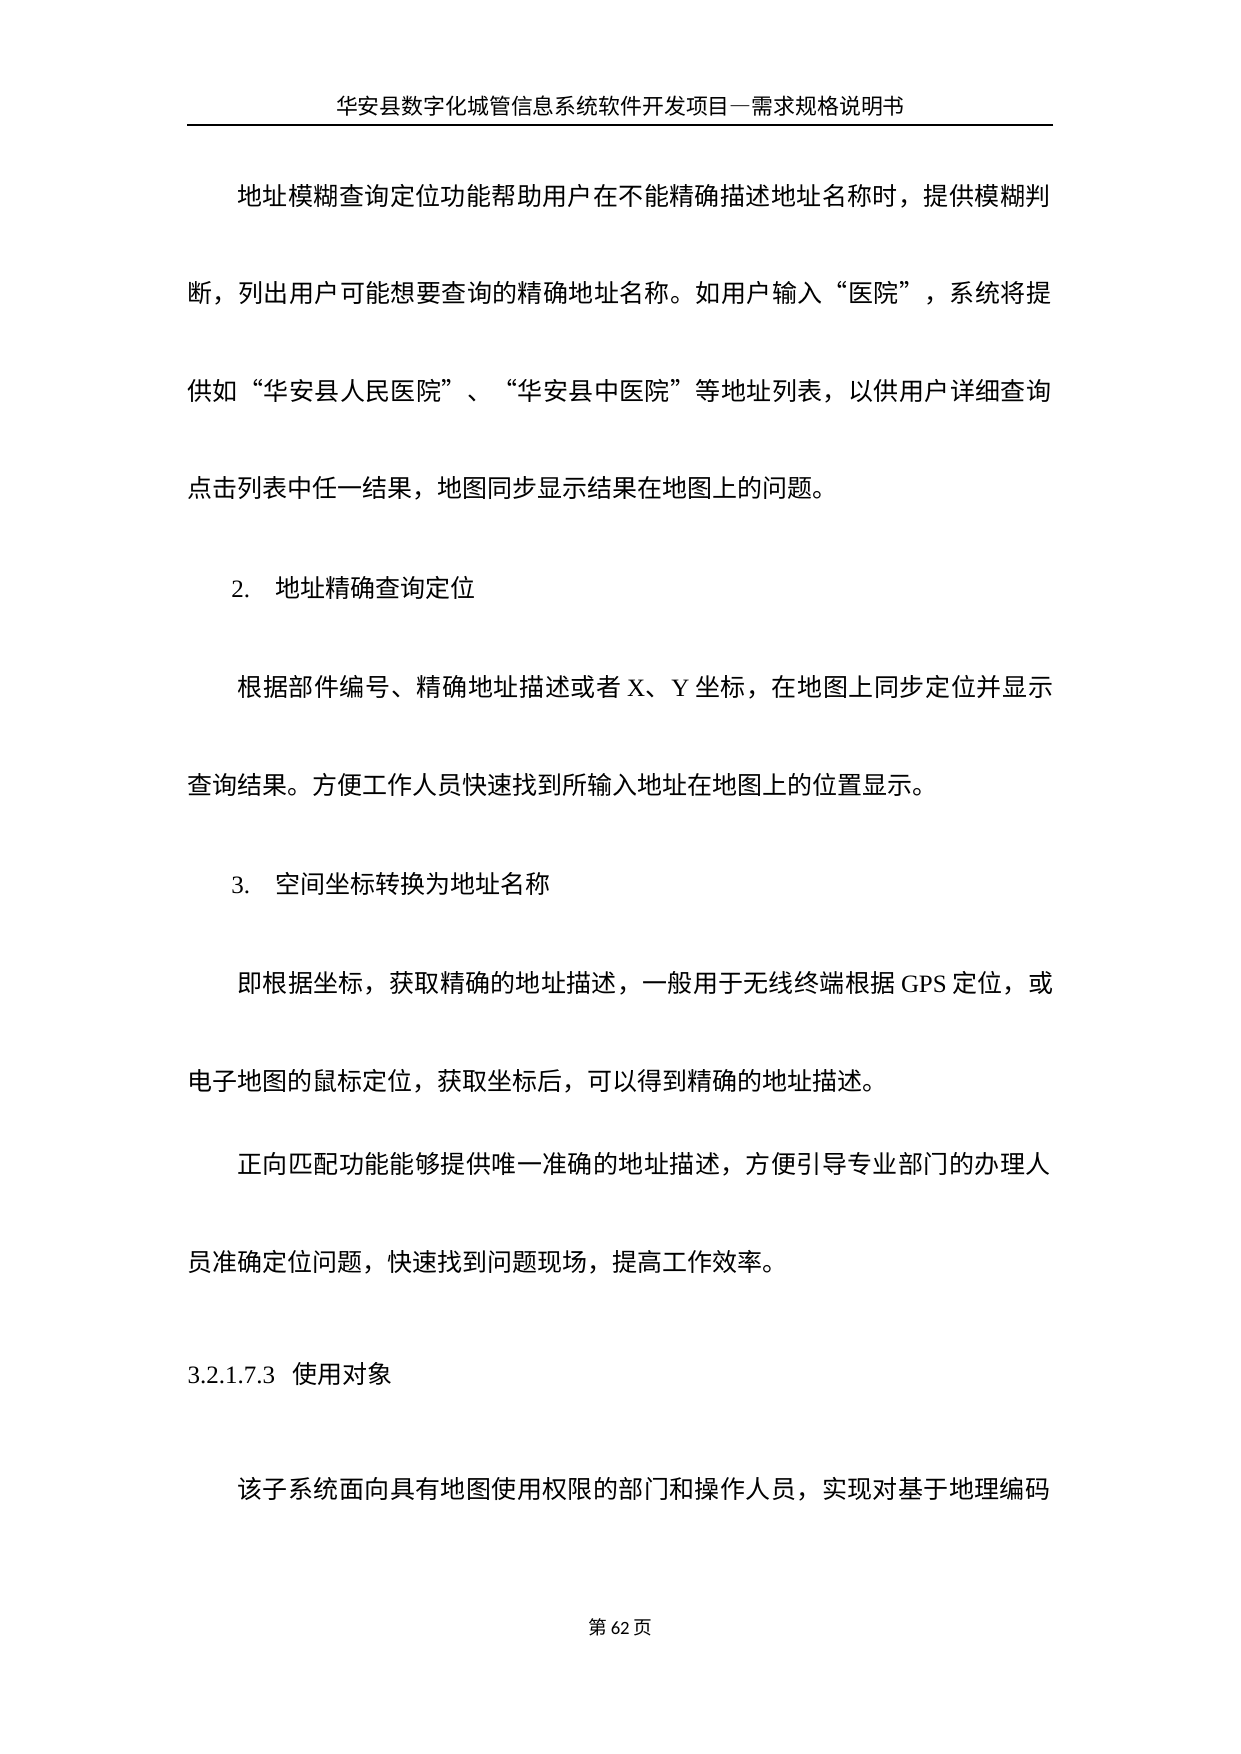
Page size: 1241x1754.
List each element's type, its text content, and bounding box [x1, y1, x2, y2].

list 空间坐标转换为地址名称 [231, 850, 1053, 915]
text 根据部件编号、精确地址描述或者X、Y坐标，在地图上同步定位并显示查询结果。方便工作人员快速找到所输入地址在地图上的位置显示。 [187, 653, 1053, 816]
list 地址精确查询定位 [231, 554, 1053, 619]
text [187, 1455, 1053, 1520]
text 即根据坐标，获取精确的地址描述，一般用于无线终端根据GPS定位，或电子地图的鼠标定位，获取坐标后，可以得到精确的地址描述。 [187, 949, 1053, 1112]
text 地址模糊查询定位功能帮助用户在不能精确描述地址名称时，提供模糊判断，列出用户可能想要查询的精确地址名称。如用户输入“医院”，系统将提供如“华安县人民医院”、“华安县中医院”等地址列表，以供用户详细查询。点击列表中任一结果，地图同步显示结果在地图上的问题。 [187, 162, 1053, 519]
subtitle 使用对象 [187, 1340, 1053, 1405]
text 正向匹配功能能够提供唯一准确的地址描述，方便引导专业部门的办理人员准确定位问题，快速找到问题现场，提高工作效率。 [187, 1130, 1053, 1293]
